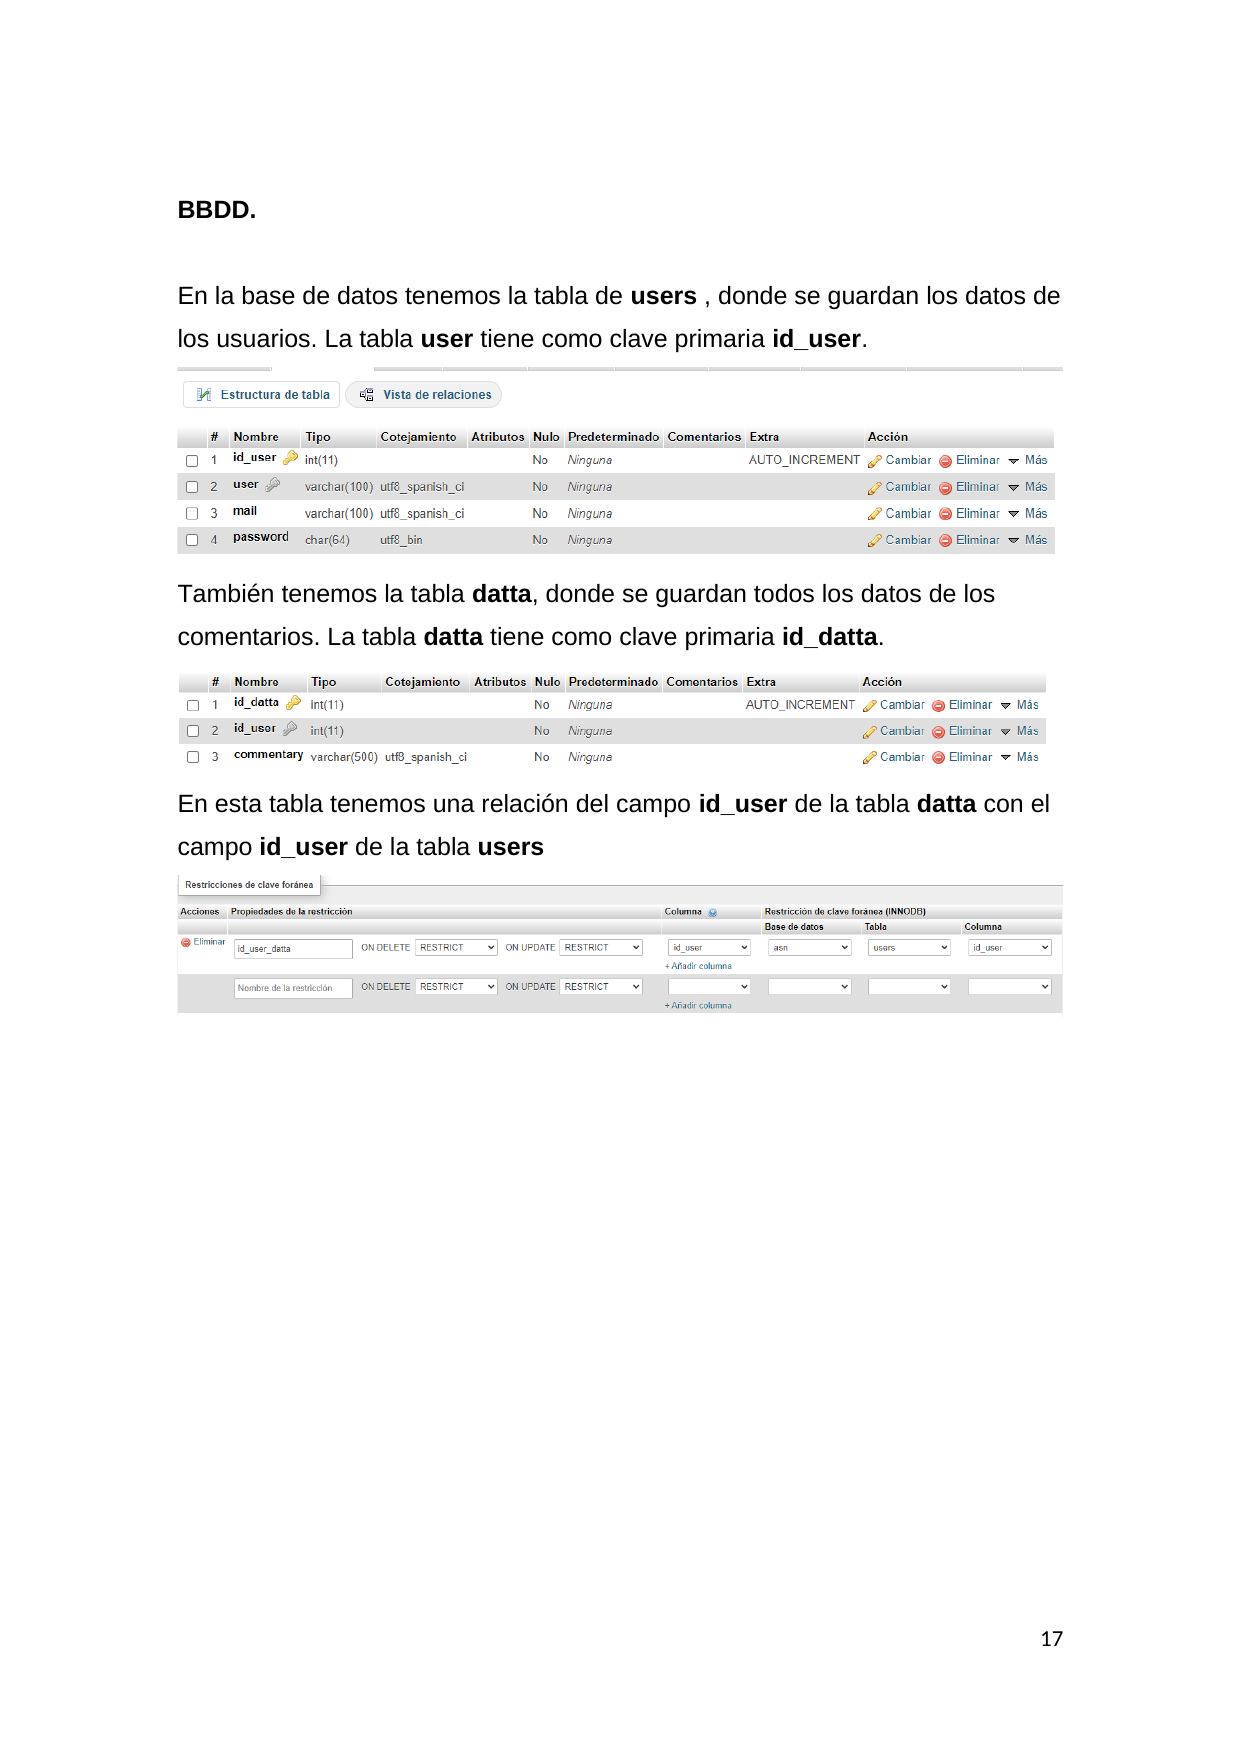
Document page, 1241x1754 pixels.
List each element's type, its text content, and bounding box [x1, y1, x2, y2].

text También tenemos la tabla datta, donde se guardan todos los datos de los comentarios. La tabla datta tiene como clave primaria id_datta. [177, 579, 1063, 651]
subtitle BBDD. [177, 195, 1063, 224]
text En la base de datos tenemos la tabla de users , donde se guardan los datos de los usuarios. La tabla user tiene como clave primaria id_user. [177, 281, 1063, 353]
text En esta tabla tenemos una relación del campo id_user de la tabla datta con el campo id_user de la tabla users [177, 789, 1063, 861]
picture [177, 367, 1063, 566]
picture [177, 875, 1063, 1017]
picture [177, 665, 1063, 775]
